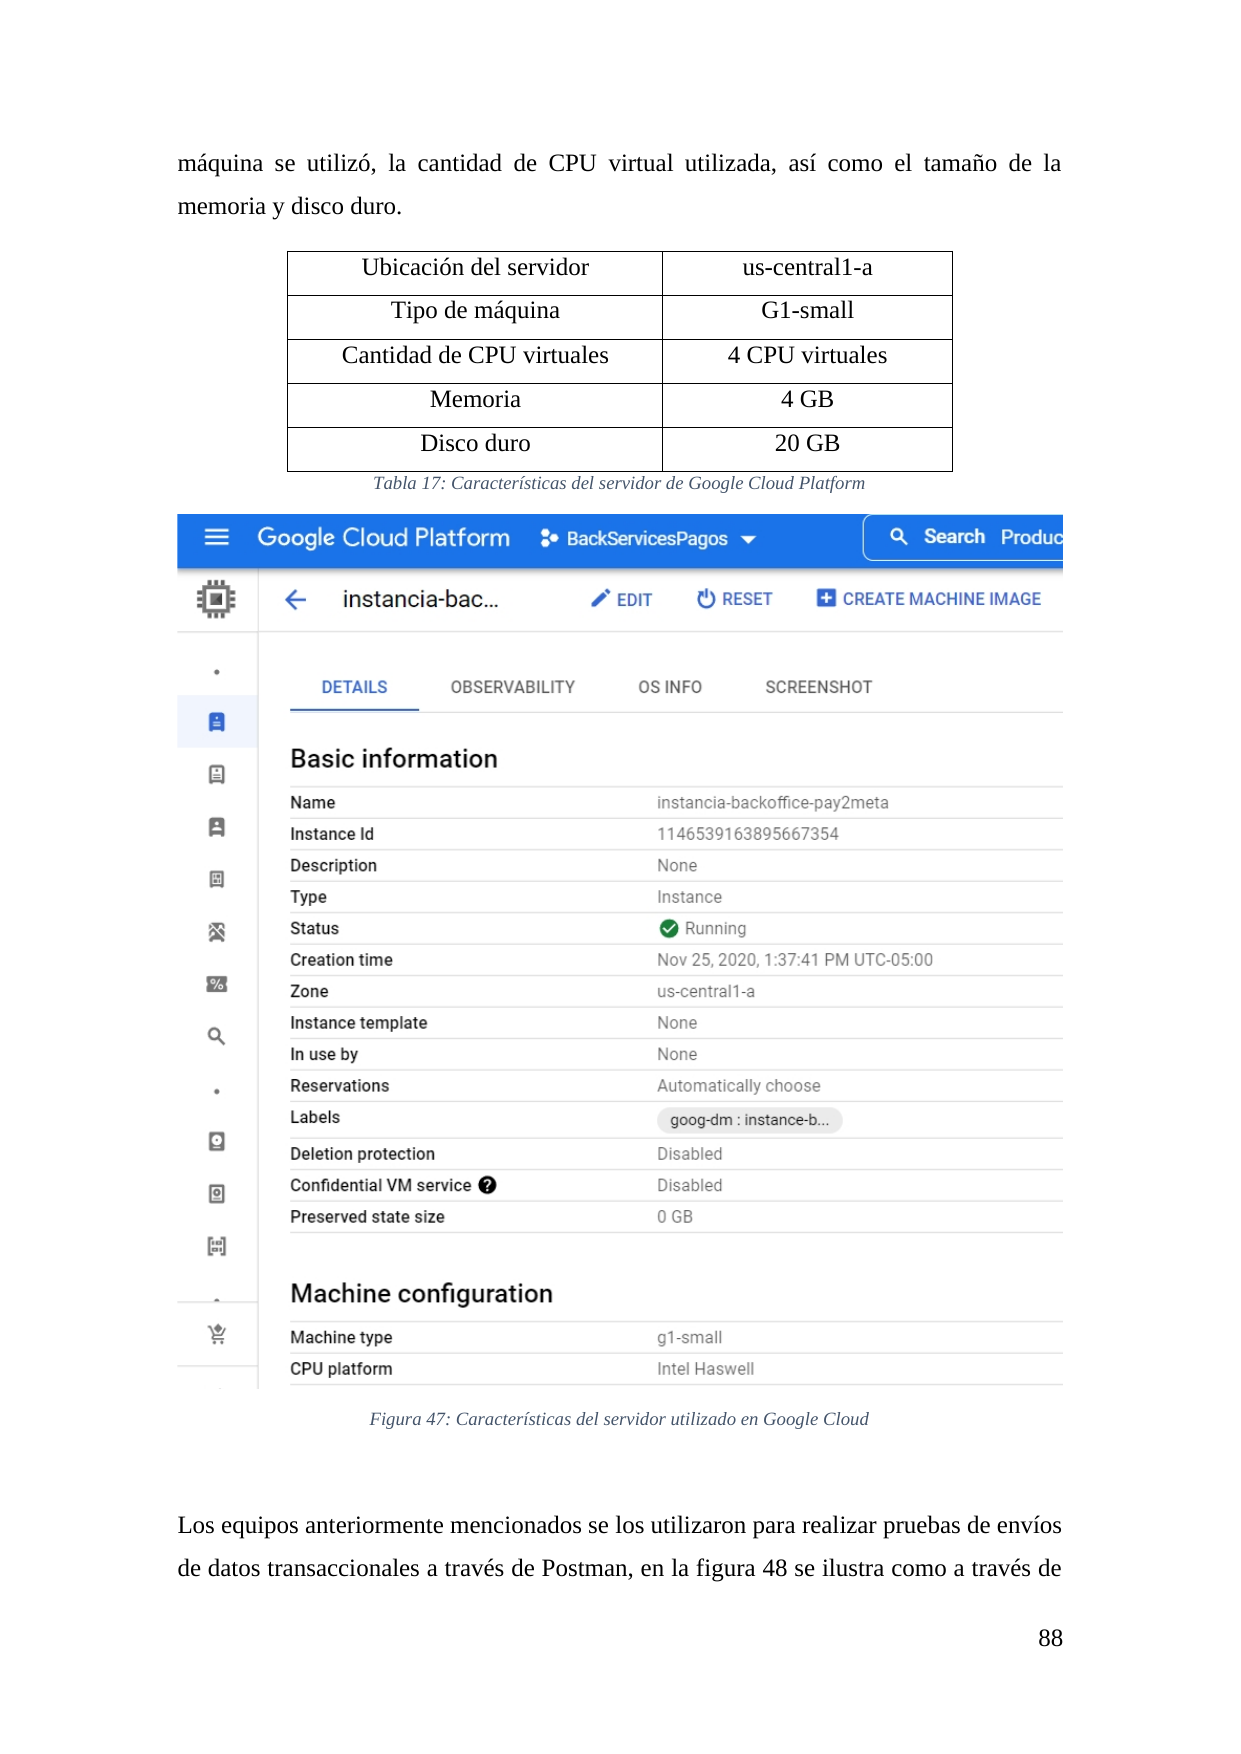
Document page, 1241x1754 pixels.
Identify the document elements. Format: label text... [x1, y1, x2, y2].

table_cell Disco duro [288, 428, 662, 471]
table_cell 20 GB [663, 428, 952, 471]
table_header us-central1-a [663, 252, 952, 294]
table_cell Tipo de máquina [288, 296, 662, 339]
table_header Ubicación del servidor [288, 252, 662, 294]
table_cell G1-small [663, 296, 952, 339]
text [177, 1510, 1063, 1582]
picture [177, 514, 1063, 1389]
text Figura : Características del servidor utilizado en Google Cloud [177, 1408, 1063, 1429]
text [177, 148, 1063, 219]
table_cell 4 GB [663, 384, 952, 427]
table_cell 4 CPU virtuales [663, 340, 952, 383]
text Tabla 17: Características del servidor de Google Cloud Platform [177, 472, 1063, 493]
table_cell Memoria [288, 384, 662, 427]
table_cell Cantidad de CPU virtuales [288, 340, 662, 383]
